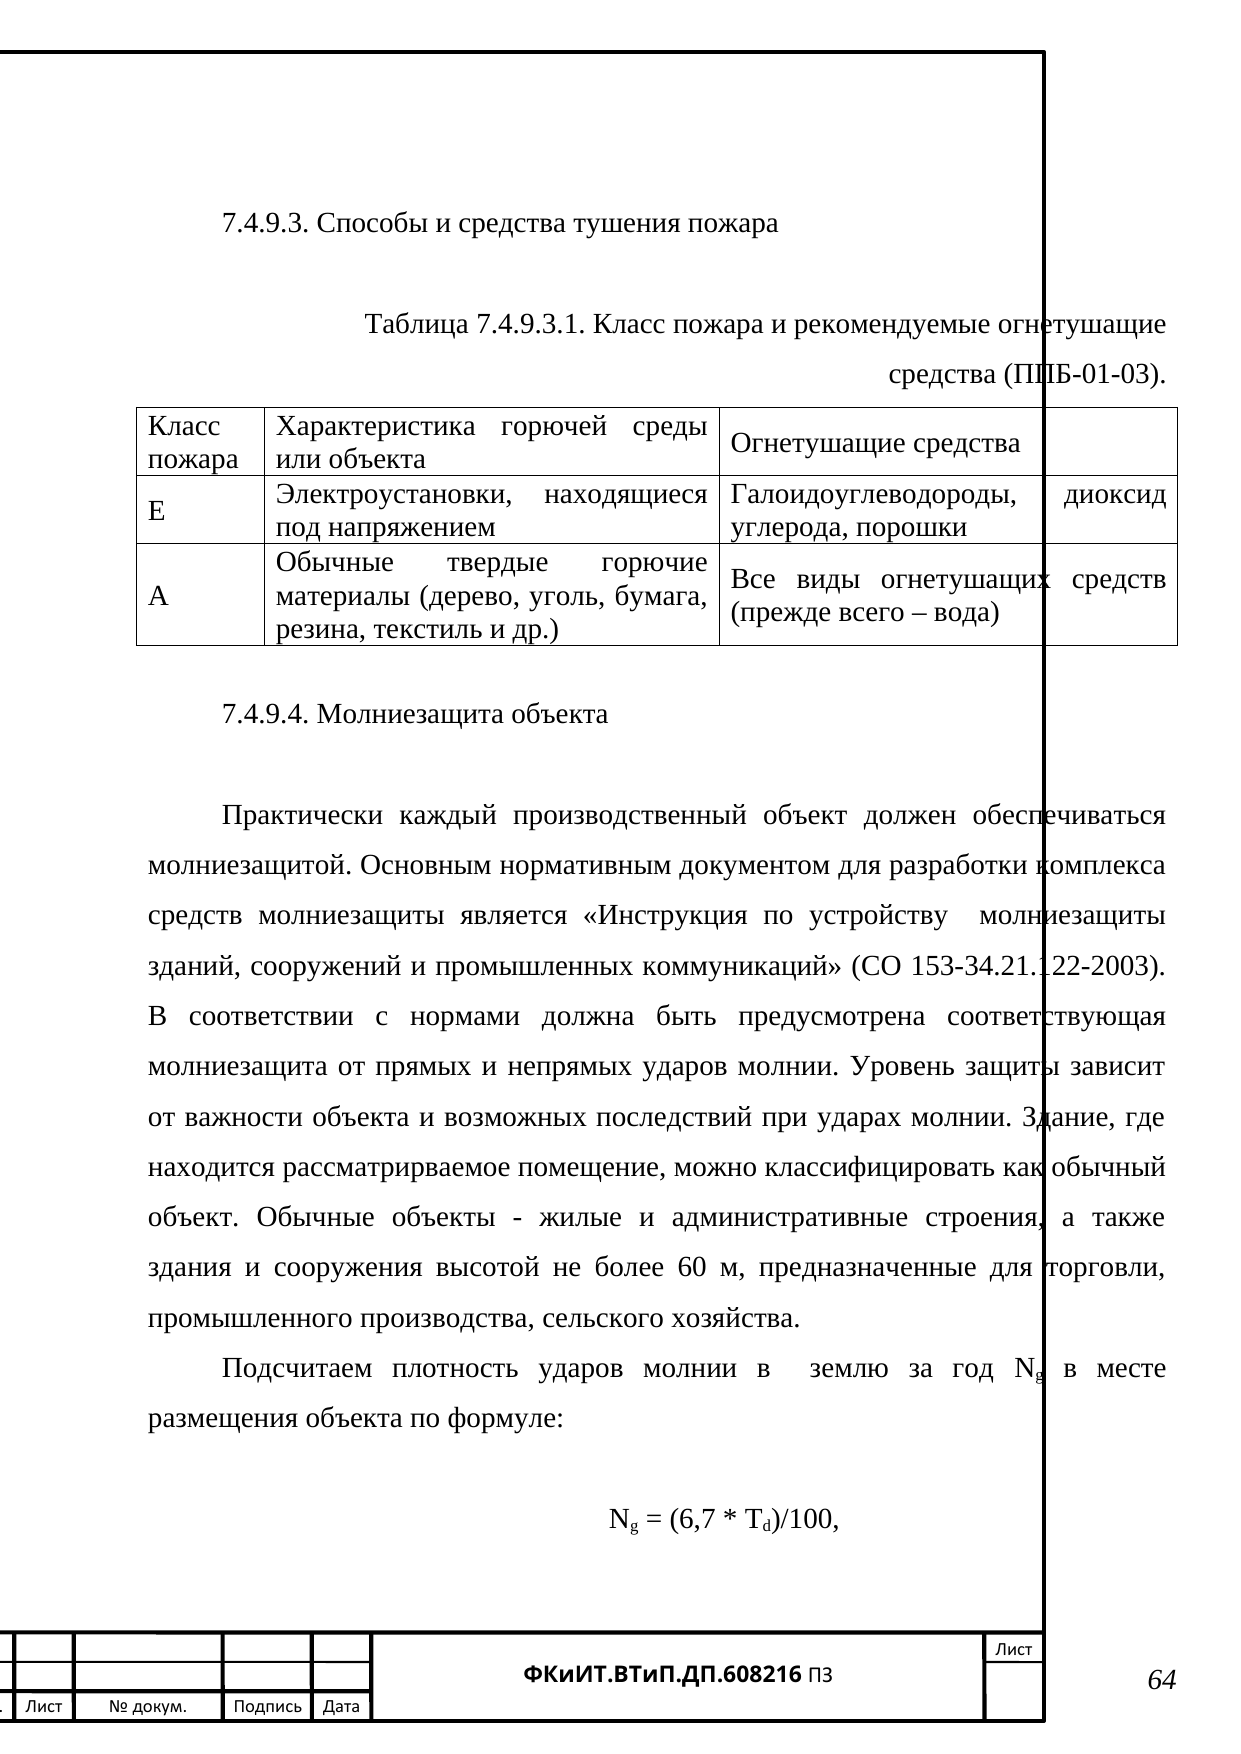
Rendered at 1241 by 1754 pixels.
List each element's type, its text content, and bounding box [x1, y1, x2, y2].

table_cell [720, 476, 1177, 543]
text Таблица 7.4.9.3.1. Класс пожара и рекомендуемые огнетушащие средства (ППБ-01-03). [207, 306, 1167, 390]
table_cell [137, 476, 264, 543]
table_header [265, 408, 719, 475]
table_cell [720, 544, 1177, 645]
text Ng = (6,7 * Td)/100, [207, 1501, 1167, 1535]
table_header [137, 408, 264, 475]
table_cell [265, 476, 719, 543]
text 7.4.9.4. Молниезащита объекта [148, 696, 1167, 730]
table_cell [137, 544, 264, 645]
text 7.4.9.3. Способы и средства тушения пожара [148, 206, 1167, 239]
text Подсчитаем плотность ударов молнии в землю за год Ng в месте размещения объекта по формуле: [148, 1350, 1167, 1434]
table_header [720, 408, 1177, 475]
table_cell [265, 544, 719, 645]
text Практически каждый производственный объект должен обеспечиваться молниезащитой. Основным нормативным документом для разработки комплекса средств молниезащиты является «Инструкция по устройству молниезащиты зданий, сооружений и промышленных коммуникаций» (СО 153-34.21.122-2003). В соответствии с нормами должна быть предусмотрена соответствующая молниезащита от прямых и непрямых ударов молнии. Уровень защиты зависит от важности объекта и возможных последствий при ударах молнии. Здание, где находится рассматрирваемое помещение, можно классифицировать как обычный объект. Обычные объекты - жилые и административные строения, а также здания и сооружения высотой не более 60 м, предназначенные для торговли, промышленного производства, сельского хозяйства. [148, 797, 1167, 1333]
